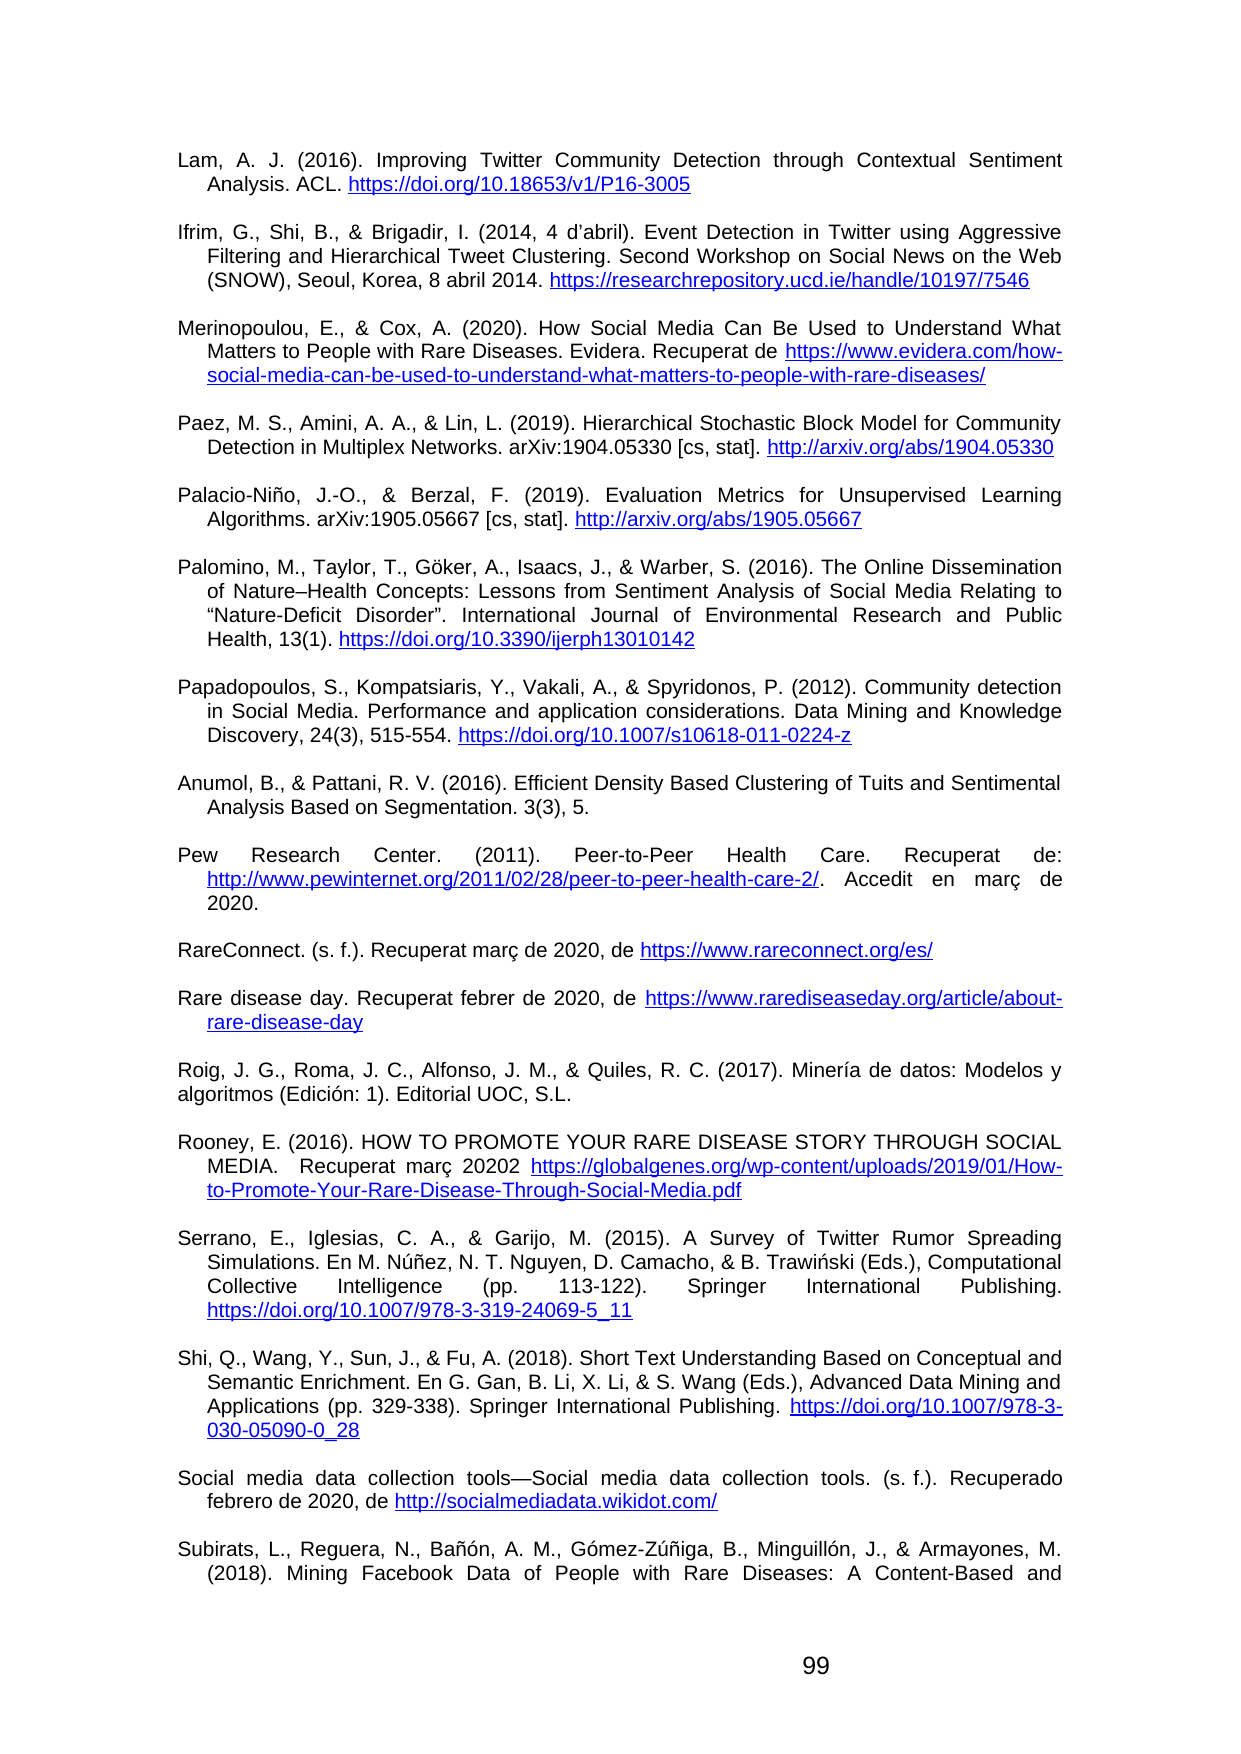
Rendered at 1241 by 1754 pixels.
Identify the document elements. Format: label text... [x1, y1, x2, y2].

text Palacio-Niño, J.-O., & Berzal, F. (2019). Evaluation Metrics for Unsupervised Learning Algorithms. arXiv:1905.05667 [cs, stat]. http://arxiv.org/abs/1905.05667 [177, 483, 1063, 531]
text Serrano, E., Iglesias, C. A., & Garijo, M. (2015). A Survey of Twitter Rumor Spreading Simulations. En M. Núñez, N. T. Nguyen, D. Camacho, & B. Trawiński (Eds.), Computational Collective Intelligence (pp. 113-122). Springer International Publishing. https://doi.org/10.1007/978-3-319-24069-5_11 [177, 1226, 1063, 1322]
text Palomino, M., Taylor, T., Göker, A., Isaacs, J., & Warber, S. (2016). The Online Dissemination of Nature–Health Concepts: Lessons from Sentiment Analysis of Social Media Relating to “Nature-Deficit Disorder”. International Journal of Environmental Research and Public Health, 13(1). https://doi.org/10.3390/ijerph13010142 [177, 555, 1063, 651]
text Anumol, B., & Pattani, R. V. (2016). Efficient Density Based Clustering of Tuits and Sentimental Analysis Based on Segmentation. 3(3), 5. [177, 771, 1063, 818]
text Ifrim, G., Shi, B., & Brigadir, I. (2014, 4 d’abril). Event Detection in Twitter using Aggressive Filtering and Hierarchical Tweet Clustering. Second Workshop on Social News on the Web (SNOW), Seoul, Korea, 8 abril 2014. https://researchrepository.ucd.ie/handle/10197/7546 [177, 219, 1063, 291]
text Roig, J. G., Roma, J. C., Alfonso, J. M., & Quiles, R. C. (2017). Minería de datos: Modelos y algoritmos (Edición: 1). Editorial UOC, S.L. [177, 1058, 1063, 1106]
text Paez, M. S., Amini, A. A., & Lin, L. (2019). Hierarchical Stochastic Block Model for Community Detection in Multiplex Networks. arXiv:1904.05330 [cs, stat]. http://arxiv.org/abs/1904.05330 [177, 411, 1063, 459]
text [177, 1537, 1063, 1585]
text Papadopoulos, S., Kompatsiaris, Y., Vakali, A., & Spyridonos, P. (2012). Community detection in Social Media. Performance and application considerations. Data Mining and Knowledge Discovery, 24(3), 515-554. https://doi.org/10.1007/s10618-011-0224-z [177, 675, 1063, 747]
text Merinopoulou, E., & Cox, A. (2020). How Social Media Can Be Used to Understand What Matters to People with Rare Diseases. Evidera. Recuperat de https://www.evidera.com/how-social-media-can-be-used-to-understand-what-matters-to-people-with-rare-diseases/ [177, 315, 1063, 387]
text Lam, A. J. (2016). Improving Twitter Community Detection through Contextual Sentiment Analysis. ACL. https://doi.org/10.18653/v1/P16-3005 [177, 148, 1063, 196]
text RareConnect. (s. f.). Recuperat març de 2020, de https://www.rareconnect.org/es/ [177, 938, 1063, 962]
text Shi, Q., Wang, Y., Sun, J., & Fu, A. (2018). Short Text Understanding Based on Conceptual and Semantic Enrichment. En G. Gan, B. Li, X. Li, & S. Wang (Eds.), Advanced Data Mining and Applications (pp. 329-338). Springer International Publishing. https://doi.org/10.1007/978-3-030-05090-0_28 [177, 1346, 1063, 1441]
text Rooney, E. (2016). HOW TO PROMOTE YOUR RARE DISEASE STORY THROUGH SOCIAL MEDIA. Recuperat març 20202 https://globalgenes.org/wp-content/uploads/2019/01/How-to-Promote-Your-Rare-Disease-Through-Social-Media.pdf [177, 1130, 1063, 1202]
text Rare disease day. Recuperat febrer de 2020, de https://www.rarediseaseday.org/article/about-rare-disease-day [177, 986, 1063, 1034]
text Social media data collection tools—Social media data collection tools. (s. f.). Recuperado febrero de 2020, de http://socialmediadata.wikidot.com/ [177, 1465, 1063, 1513]
text Pew Research Center. (2011). Peer-to-Peer Health Care. Recuperat de: http://www.pewinternet.org/2011/02/28/peer-to-peer-health-care-2/. Accedit en març de 2020. [177, 842, 1063, 914]
